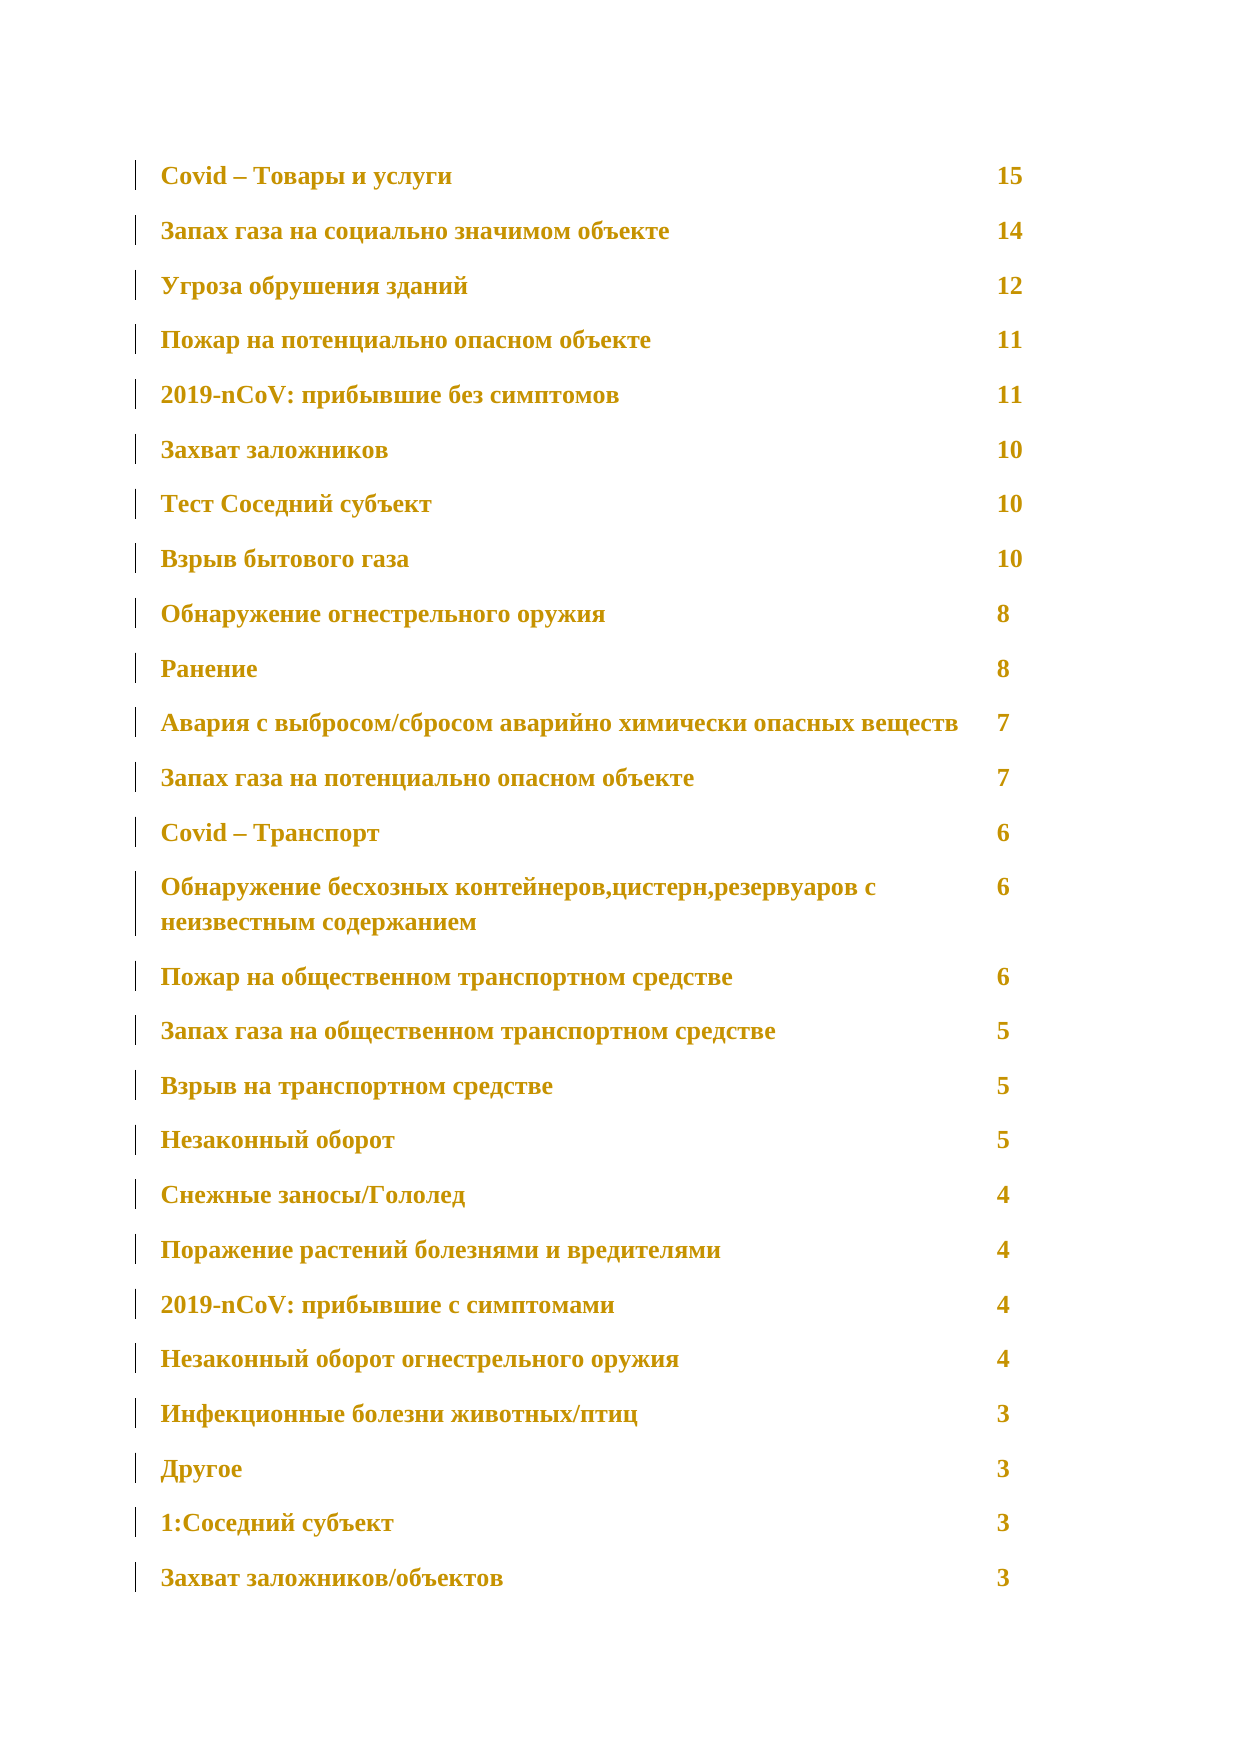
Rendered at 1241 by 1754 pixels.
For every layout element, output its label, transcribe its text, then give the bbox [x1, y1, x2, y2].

table_cell Covid – Товары и услуги [150, 150, 986, 205]
table_cell Ранение [150, 642, 986, 697]
table_cell 3 [986, 1497, 1090, 1552]
table_cell 4 [986, 1224, 1090, 1278]
table_cell Обнаружение огнестрельного оружия [150, 588, 986, 642]
table_cell Незаконный оборот огнестрельного оружия [150, 1333, 986, 1388]
table_cell 1:Соседний субъект [150, 1497, 986, 1552]
table_cell Запах газа на потенциально опасном объекте [150, 752, 986, 806]
table_cell Запах газа на социально значимом объекте [150, 205, 986, 259]
table_cell 5 [986, 1005, 1090, 1059]
table_cell 10 [986, 478, 1090, 533]
table_cell 8 [986, 588, 1090, 642]
table_cell 8 [986, 642, 1090, 697]
table_cell 2019-nCoV: прибывшие без симптомов [150, 369, 986, 423]
table_cell 6 [986, 861, 1090, 950]
table_cell Инфекционные болезни животных/птиц [150, 1388, 986, 1442]
table_cell 5 [986, 1114, 1090, 1169]
table_cell Незаконный оборот [150, 1114, 986, 1169]
table_cell 3 [986, 1442, 1090, 1497]
table_cell Другое [150, 1442, 986, 1497]
table_cell 5 [986, 1060, 1090, 1114]
table_cell Covid – Транспорт [150, 806, 986, 861]
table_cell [150, 1552, 986, 1604]
table_cell 10 [986, 533, 1090, 587]
table_cell Пожар на общественном транспортном средстве [150, 950, 986, 1005]
table_cell 11 [986, 314, 1090, 369]
table_cell Тест Соседний субъект [150, 478, 986, 533]
table_cell 14 [986, 205, 1090, 259]
table_cell 12 [986, 259, 1090, 314]
table_cell 3 [986, 1552, 1090, 1604]
table_cell Обнаружение бесхозных контейнеров,цистерн,резервуаров с неизвестным содержанием [150, 861, 986, 950]
table_cell Угроза обрушения зданий [150, 259, 986, 314]
table_cell 4 [986, 1278, 1090, 1333]
table_cell 4 [986, 1333, 1090, 1388]
table_cell 7 [986, 697, 1090, 752]
table_cell 11 [986, 369, 1090, 423]
table_cell Захват заложников [150, 424, 986, 478]
table_cell Авария с выбросом/сбросом аварийно химически опасных веществ [150, 697, 986, 752]
table_cell Поражение растений болезнями и вредителями [150, 1224, 986, 1278]
table_cell Снежные заносы/Гололед [150, 1169, 986, 1223]
table_cell Взрыв бытового газа [150, 533, 986, 587]
table_cell 7 [986, 752, 1090, 806]
table_cell 10 [986, 424, 1090, 478]
table_cell Пожар на потенциально опасном объекте [150, 314, 986, 369]
table_cell 4 [986, 1169, 1090, 1223]
table_cell Запах газа на общественном транспортном средстве [150, 1005, 986, 1059]
table_cell 6 [986, 950, 1090, 1005]
table_cell 2019-nCoV: прибывшие с симптомами [150, 1278, 986, 1333]
table_cell Взрыв на транспортном средстве [150, 1060, 986, 1114]
table_cell 3 [986, 1388, 1090, 1442]
table_cell 15 [986, 150, 1090, 205]
table_cell 6 [986, 806, 1090, 861]
